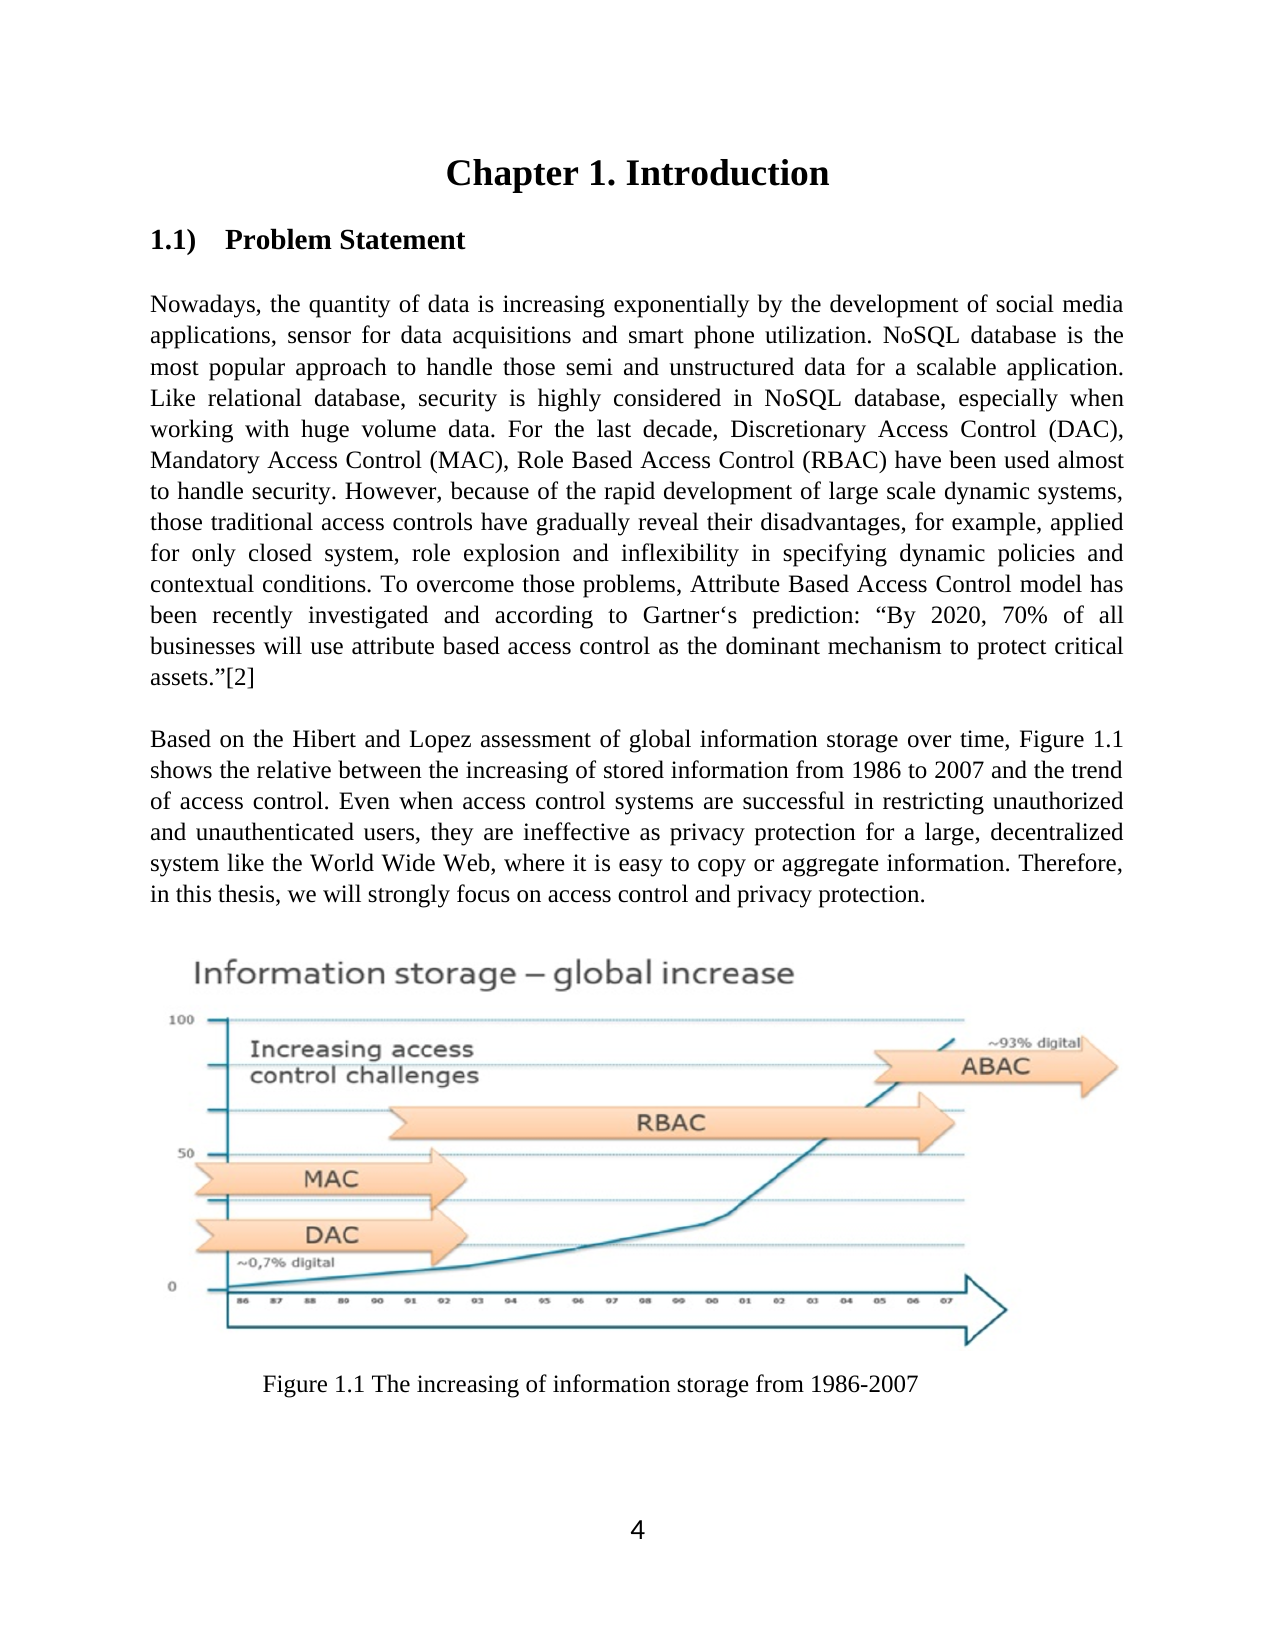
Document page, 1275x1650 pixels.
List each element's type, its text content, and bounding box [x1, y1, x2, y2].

list Nowadays, the quantity of data is increasing exponentially by the development of social media applications, sensor for data acquisitions and smart phone utilization. NoSQL database is the most popular approach to handle those semi and unstructured data for a scalable application. Like relational database, security is highly considered in NoSQL database, especially when working with huge volume data. For the last decade, Discretionary Access Control (DAC), Mandatory Access Control (MAC), Role Based Access Control (RBAC) have been used almost to handle security. However, because of the rapid development of large scale dynamic systems, those traditional access controls have gradually reveal their disadvantages, for example, applied for only closed system, role explosion and inflexibility in specifying dynamic policies and contextual conditions. To overcome those problems, Attribute Based Access Control model has been recently investigated and according to Gartner‘s prediction: “By 2020, 70% of all businesses will use attribute based access control as the dominant mechanism to protect critical assets.”[2] [150, 289, 1125, 691]
list Based on the Hibert and Lopez assessment of global information storage over time, Figure 1.1 shows the relative between the increasing of stored information from 1986 to 2007 and the trend of access control. Even when access control systems are successful in restricting unauthorized and unauthenticated users, they are ineffective as privacy protection for a large, decentralized system like the World Wide Web, where it is easy to copy or aggregate information. Therefore, in this thesis, we will strongly focus on access control and privacy protection. [150, 724, 1125, 908]
picture [150, 958, 1129, 1351]
list Problem Statement [150, 222, 1125, 256]
text Figure 1.1 The increasing of information storage from 1986-2007 [225, 1369, 1125, 1398]
subtitle Chapter 1. Introduction [150, 150, 1125, 193]
